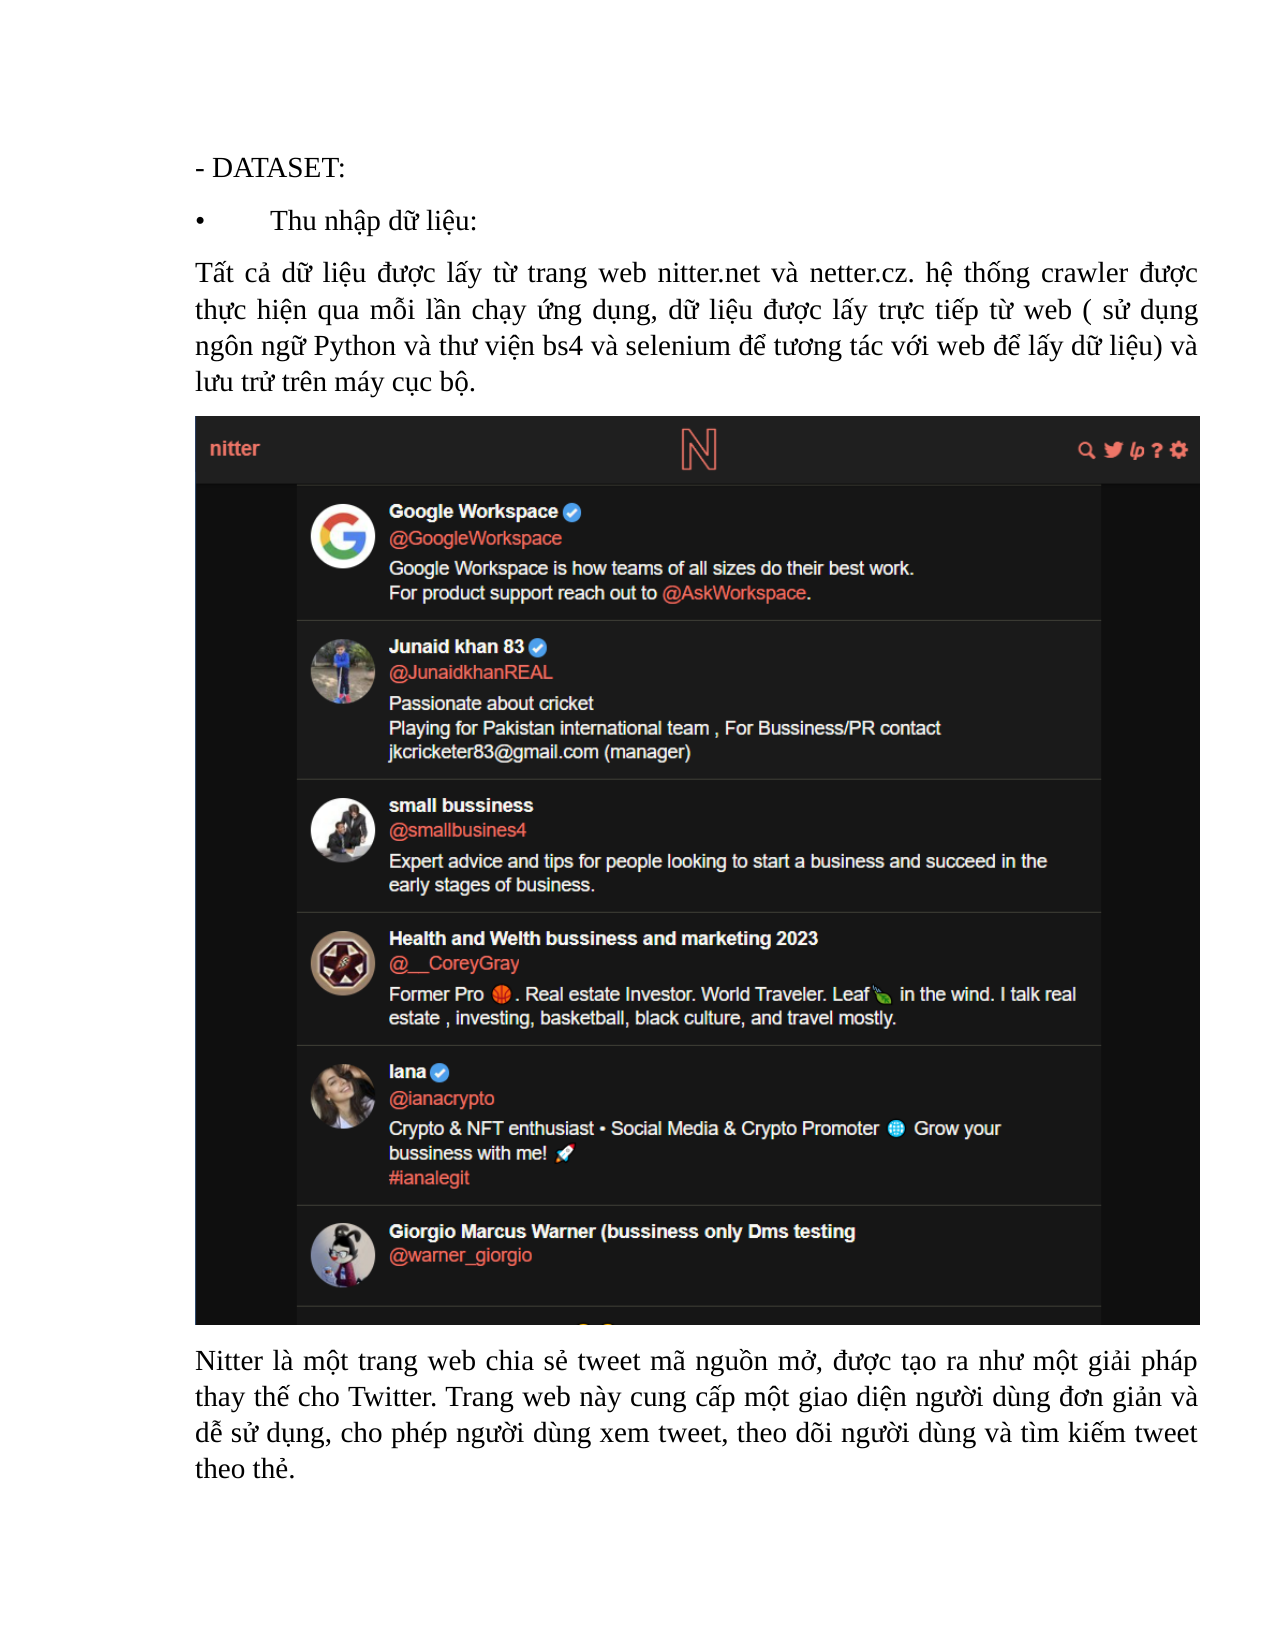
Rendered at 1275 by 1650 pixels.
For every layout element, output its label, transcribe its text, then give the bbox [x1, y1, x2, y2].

text • Thu nhập dữ liệu: [195, 203, 1200, 236]
text - DATASET: [195, 150, 1200, 183]
text Tất cả dữ liệu được lấy từ trang web nitter.net và netter.cz. hệ thống crawler được thực hiện qua mỗi lần chạy ứng dụng, dữ liệu được lấy trực tiếp từ web ( sử dụng ngôn ngữ Python và thư viện bs4 và selenium để tương tác với web để lấy dữ liệu) và lưu trử trên máy cục bộ. [195, 256, 1200, 398]
picture [195, 416, 1200, 1325]
text Nitter là một trang web chia sẻ tweet mã nguồn mở, được tạo ra như một giải pháp thay thế cho Twitter. Trang web này cung cấp một giao diện người dùng đơn giản và dễ sử dụng, cho phép người dùng xem tweet, theo dõi người dùng và tìm kiếm tweet theo thẻ. [195, 1343, 1200, 1485]
